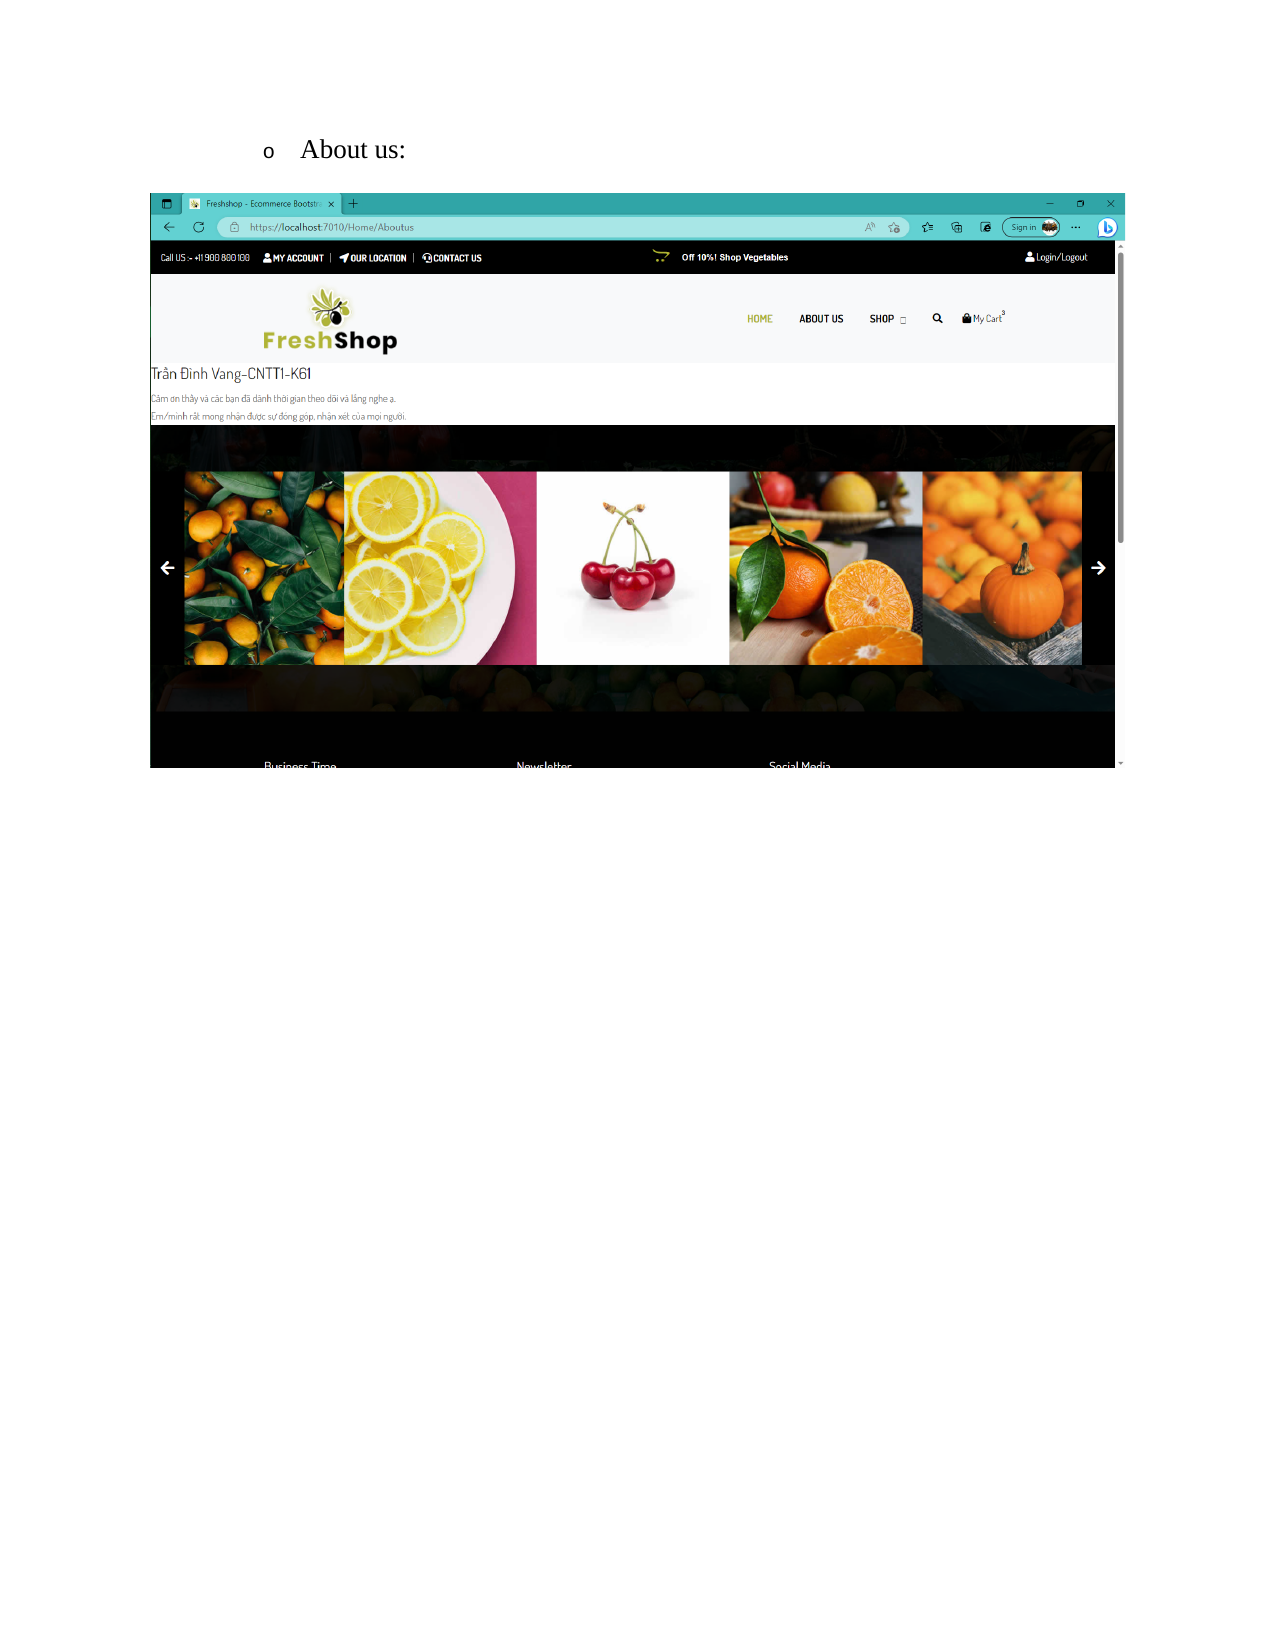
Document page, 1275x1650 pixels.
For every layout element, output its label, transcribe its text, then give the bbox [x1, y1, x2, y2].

list About us: [262, 133, 1125, 164]
picture [150, 193, 1125, 768]
